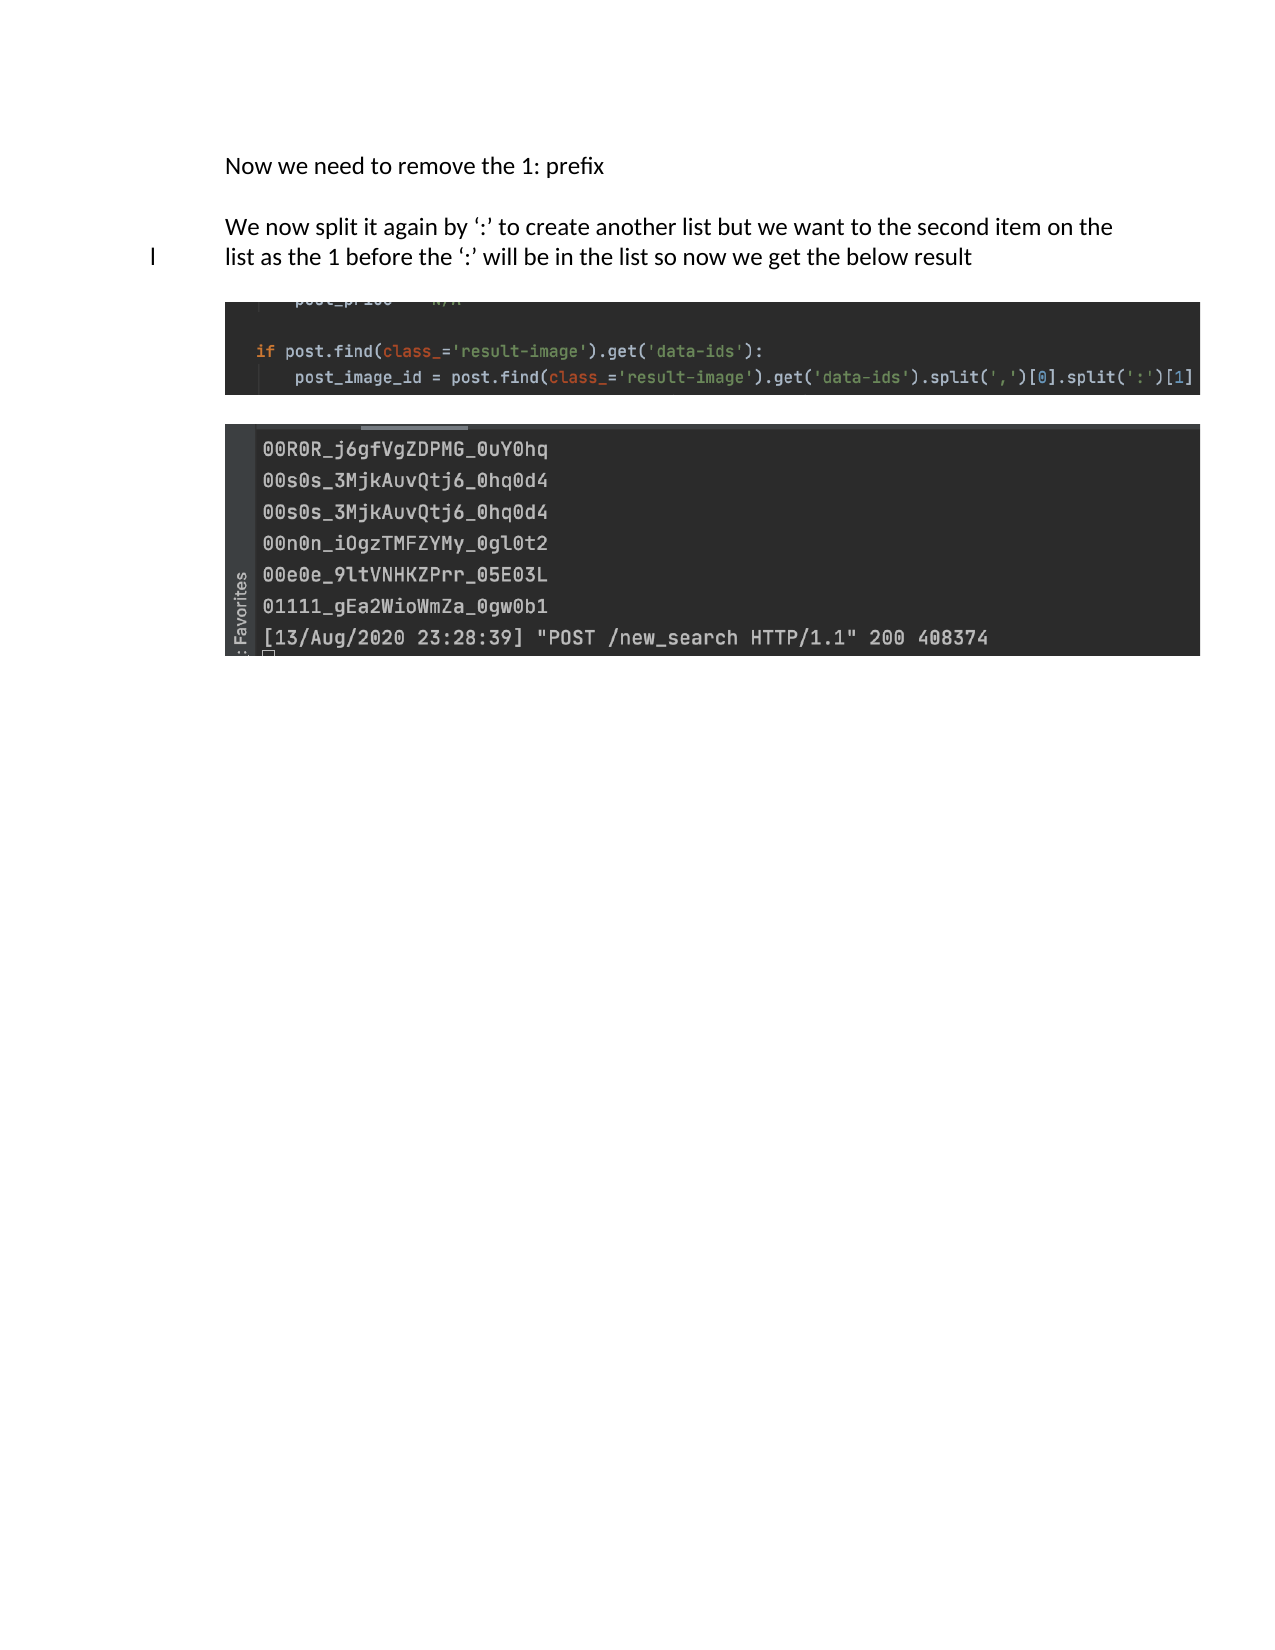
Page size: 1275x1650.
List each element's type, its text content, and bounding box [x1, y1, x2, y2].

text We now split it again by ‘:’ to create another list but we want to the second item on the l list as the 1 before the ‘:’ will be in the list so now we get the below result [150, 211, 1125, 272]
picture [225, 302, 1200, 395]
picture [225, 424, 1200, 656]
text Now we need to remove the 1: prefix [150, 150, 1125, 181]
